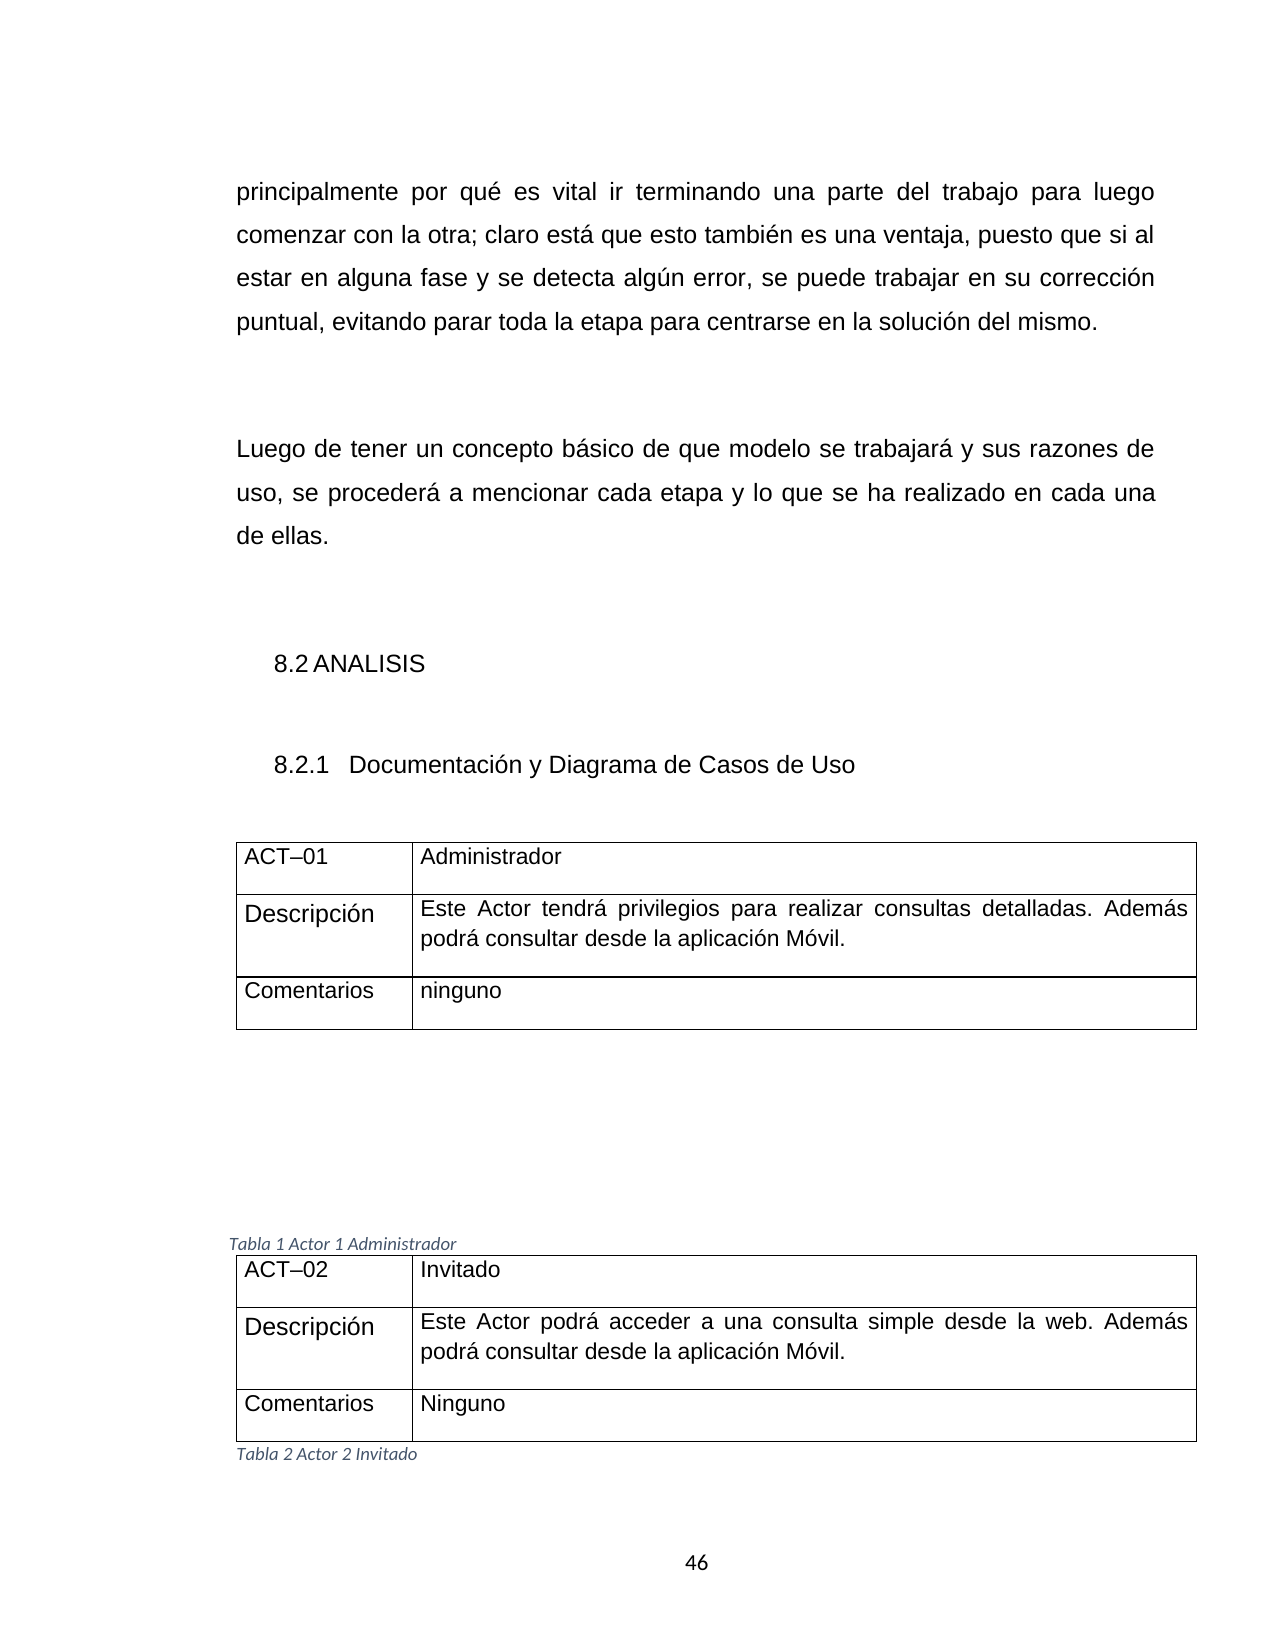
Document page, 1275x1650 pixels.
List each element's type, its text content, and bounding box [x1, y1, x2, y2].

table_header ACT–01 [237, 843, 412, 894]
table_cell Comentarios [237, 1390, 412, 1441]
table_cell Descripción [237, 1308, 412, 1389]
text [236, 177, 1157, 335]
text Tabla Actor 2 Invitado [236, 1442, 1157, 1465]
table_cell Descripción [237, 895, 412, 976]
subtitle ANALISIS [274, 649, 1157, 677]
table_header ACT–02 [237, 1256, 412, 1307]
table_header Invitado [413, 1256, 1196, 1307]
table_cell Este Actor tendrá privilegios para realizar consultas detalladas. Además podrá consultar desde la aplicación Móvil. [413, 895, 1196, 976]
table_cell Comentarios [237, 978, 412, 1028]
text Tabla Actor 1 Administrador [228, 1232, 458, 1255]
text Luego de tener un concepto básico de que modelo se trabajará y sus razones de uso, se procederá a mencionar cada etapa y lo que se ha realizado en cada una de ellas. [236, 434, 1157, 549]
table_cell ninguno [413, 978, 1196, 1028]
subtitle Documentación y Diagrama de Casos de Uso [274, 750, 1157, 778]
table_cell Este Actor podrá acceder a una consulta simple desde la web. Además podrá consultar desde la aplicación Móvil. [413, 1308, 1196, 1389]
table_cell Ninguno [413, 1390, 1196, 1441]
table_header Administrador [413, 843, 1196, 894]
